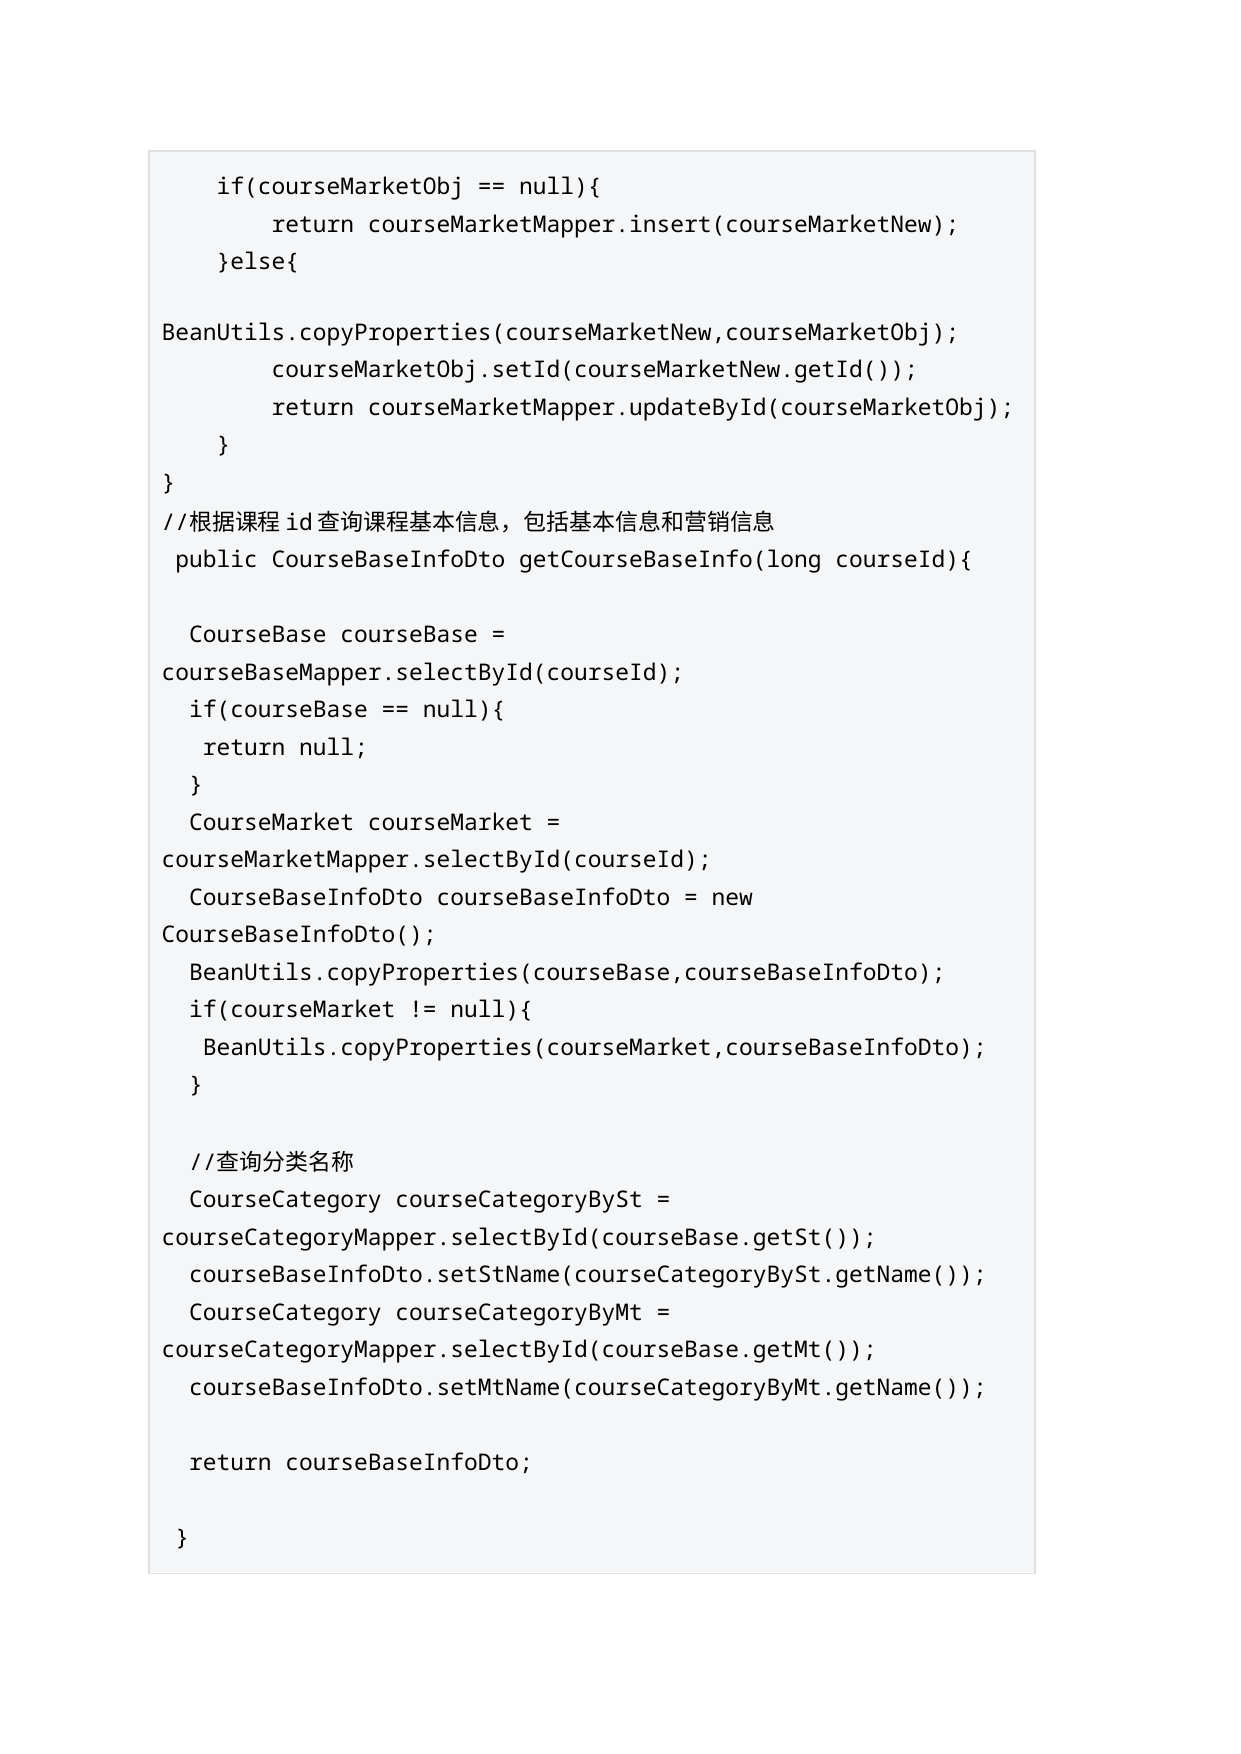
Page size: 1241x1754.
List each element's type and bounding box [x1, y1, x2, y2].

table_header [150, 152, 1034, 1572]
